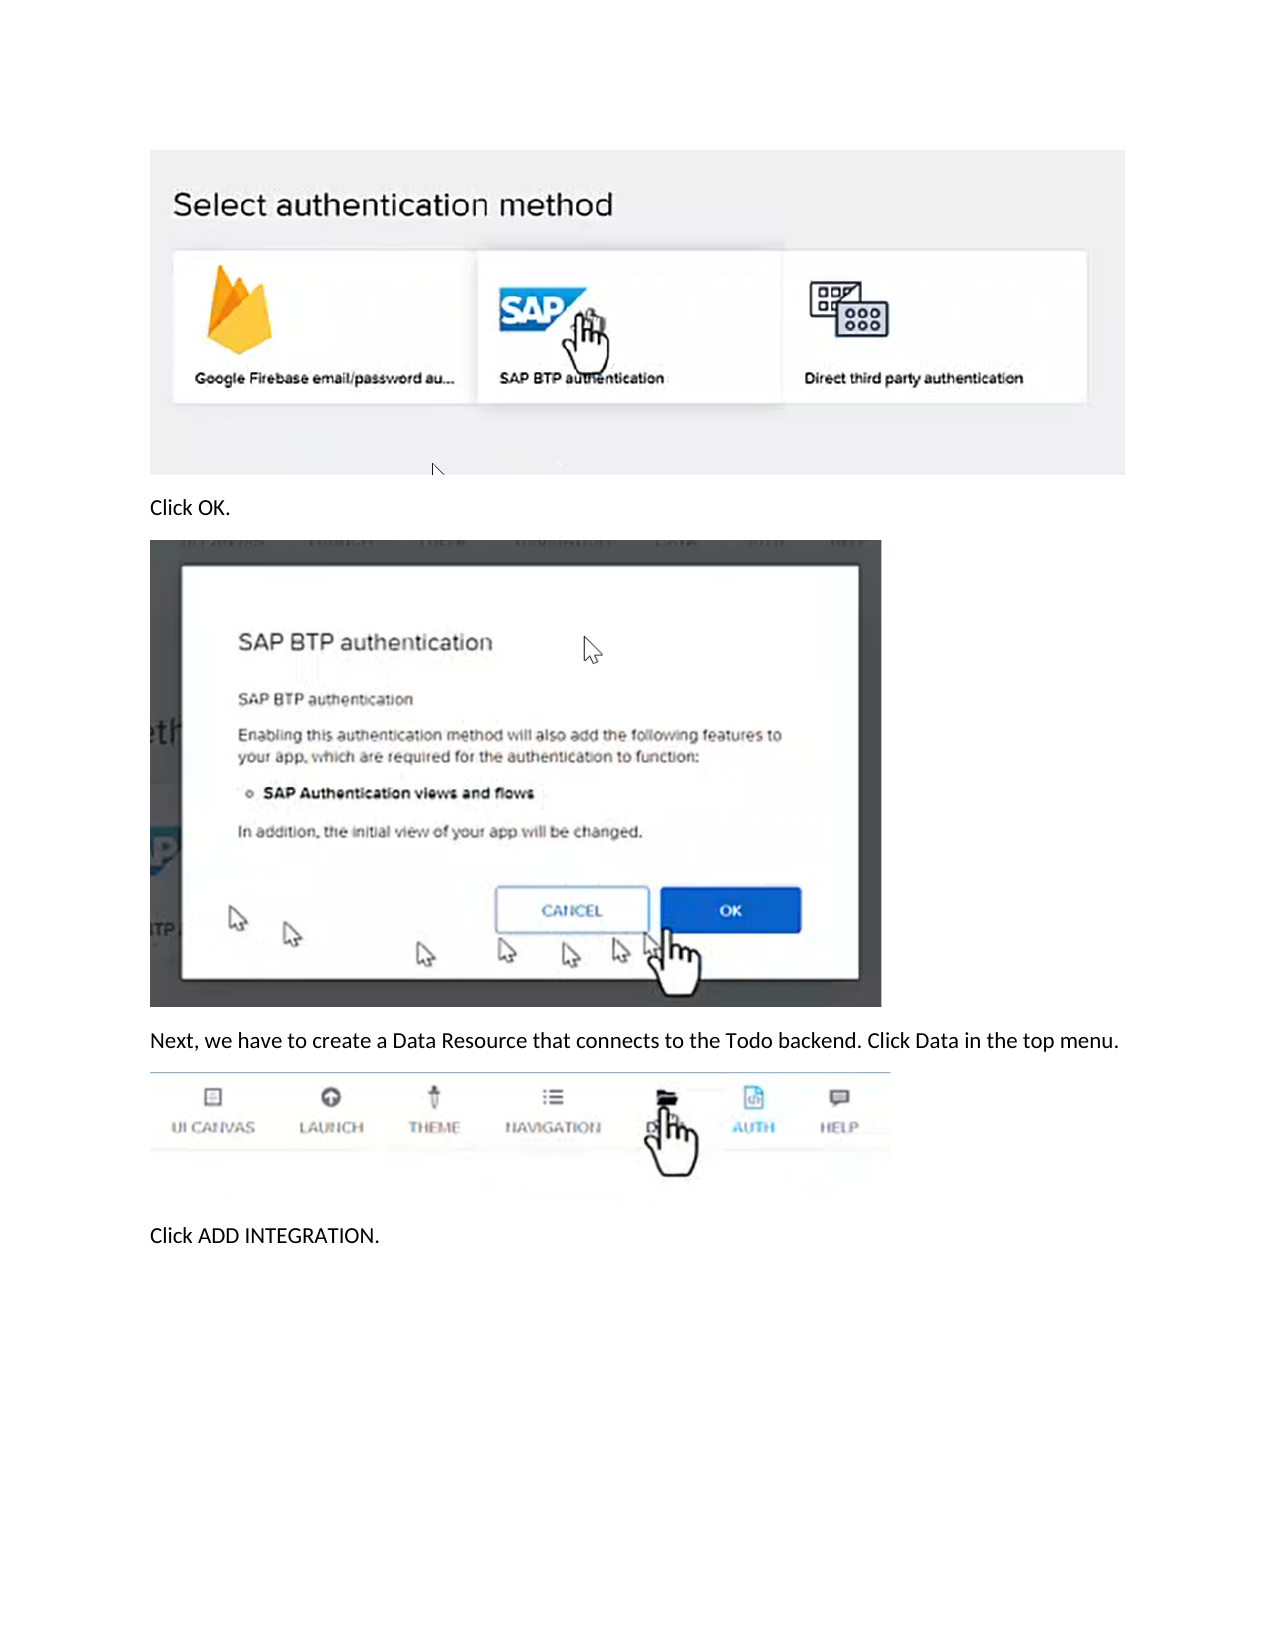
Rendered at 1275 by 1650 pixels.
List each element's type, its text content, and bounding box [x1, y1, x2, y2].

text Next, we have to create a Data Resource that connects to the Todo backend. Click Data in the top menu. [150, 1026, 1125, 1054]
text Click ADD INTEGRATION. [150, 1221, 1125, 1249]
picture [150, 1072, 891, 1202]
text Click OK. [150, 493, 1125, 522]
picture [150, 150, 1125, 475]
picture [150, 540, 882, 1007]
